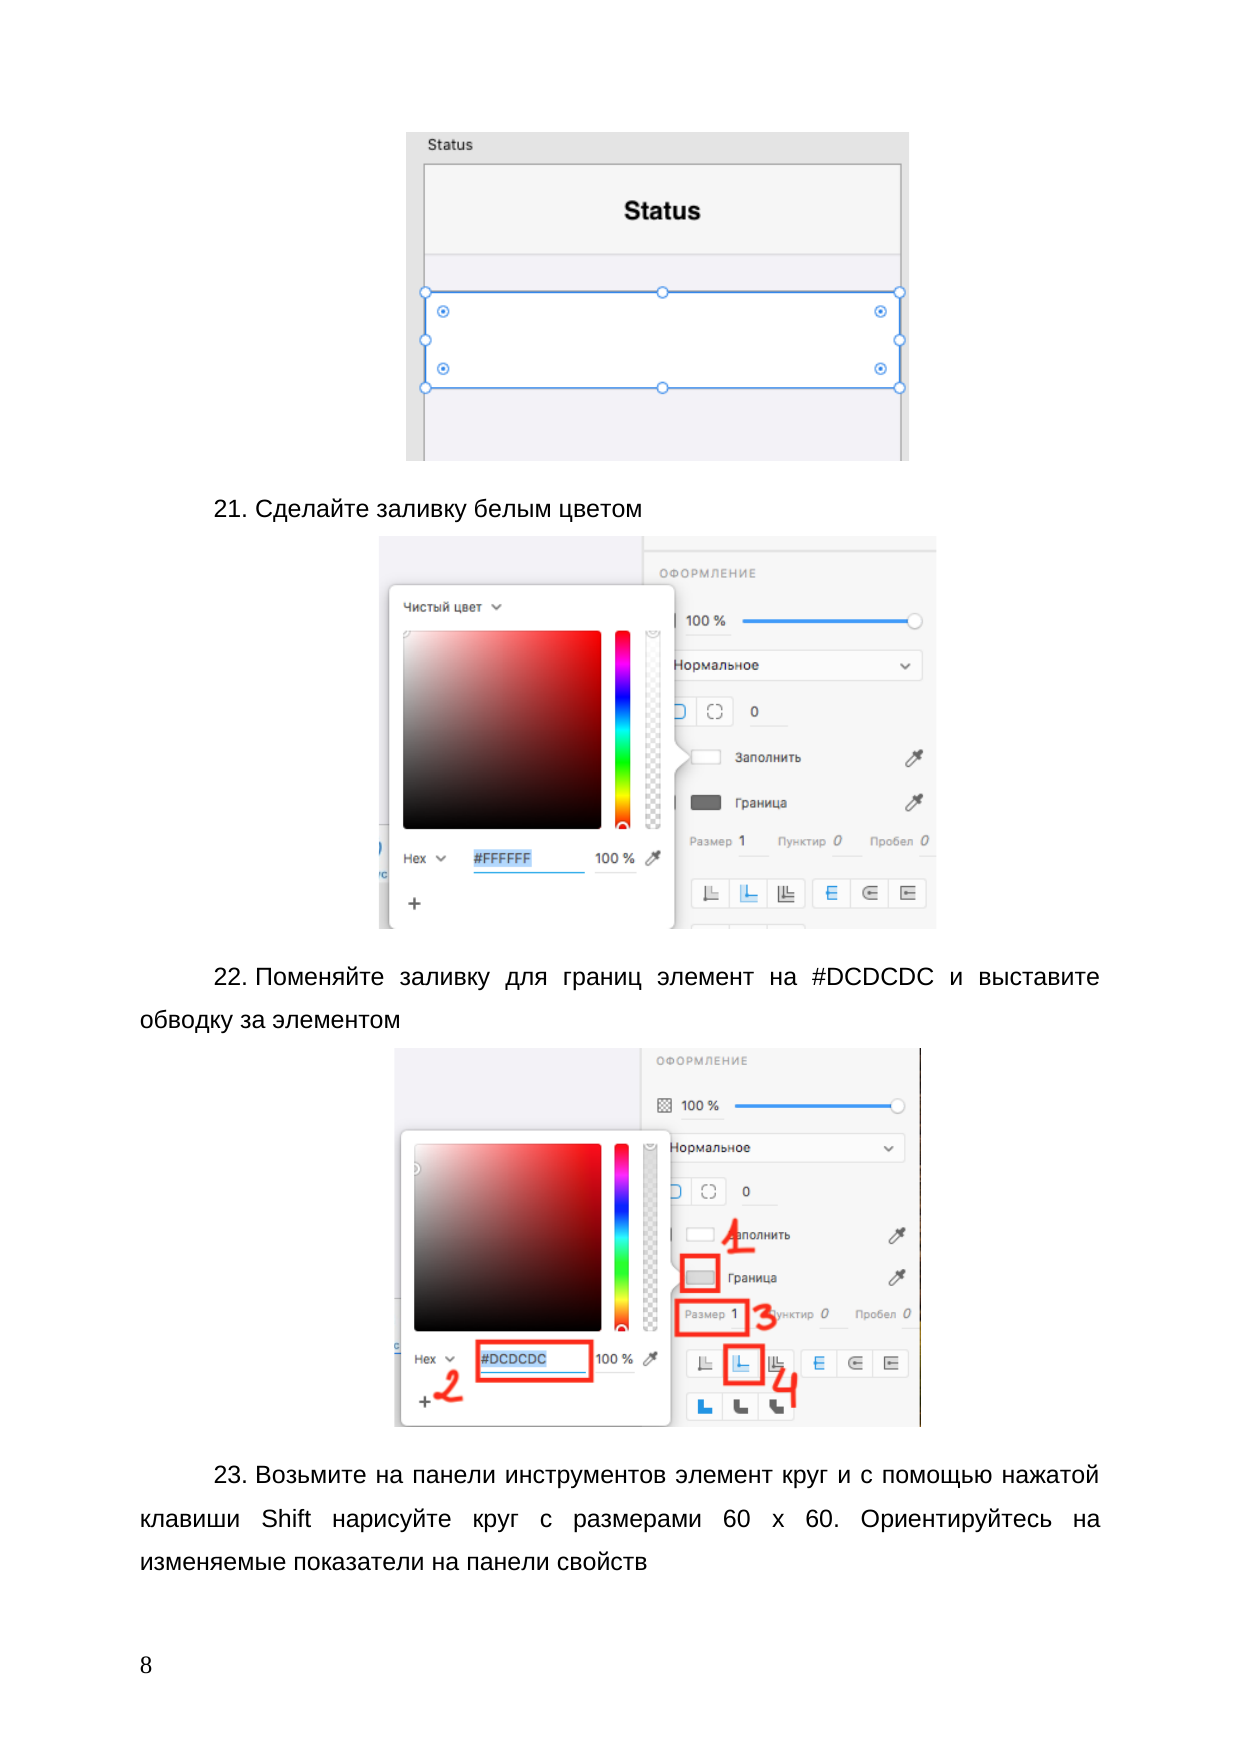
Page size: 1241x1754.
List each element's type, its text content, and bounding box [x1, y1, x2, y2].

list Поменяйте заливку для границ элемент на #DCDCDC и выставите обводку за элементом [139, 962, 1101, 1034]
picture [406, 132, 910, 461]
picture [378, 536, 937, 929]
picture [394, 1048, 921, 1427]
list Возьмите на панели инструментов элемент круг и с помощью нажатой клавиши Shift нарисуйте круг с размерами 60 x 60. Ориентируйтесь на изменяемые показатели на панели свойств [139, 1460, 1101, 1575]
list Сделайте заливку белым цветом [139, 494, 1101, 522]
